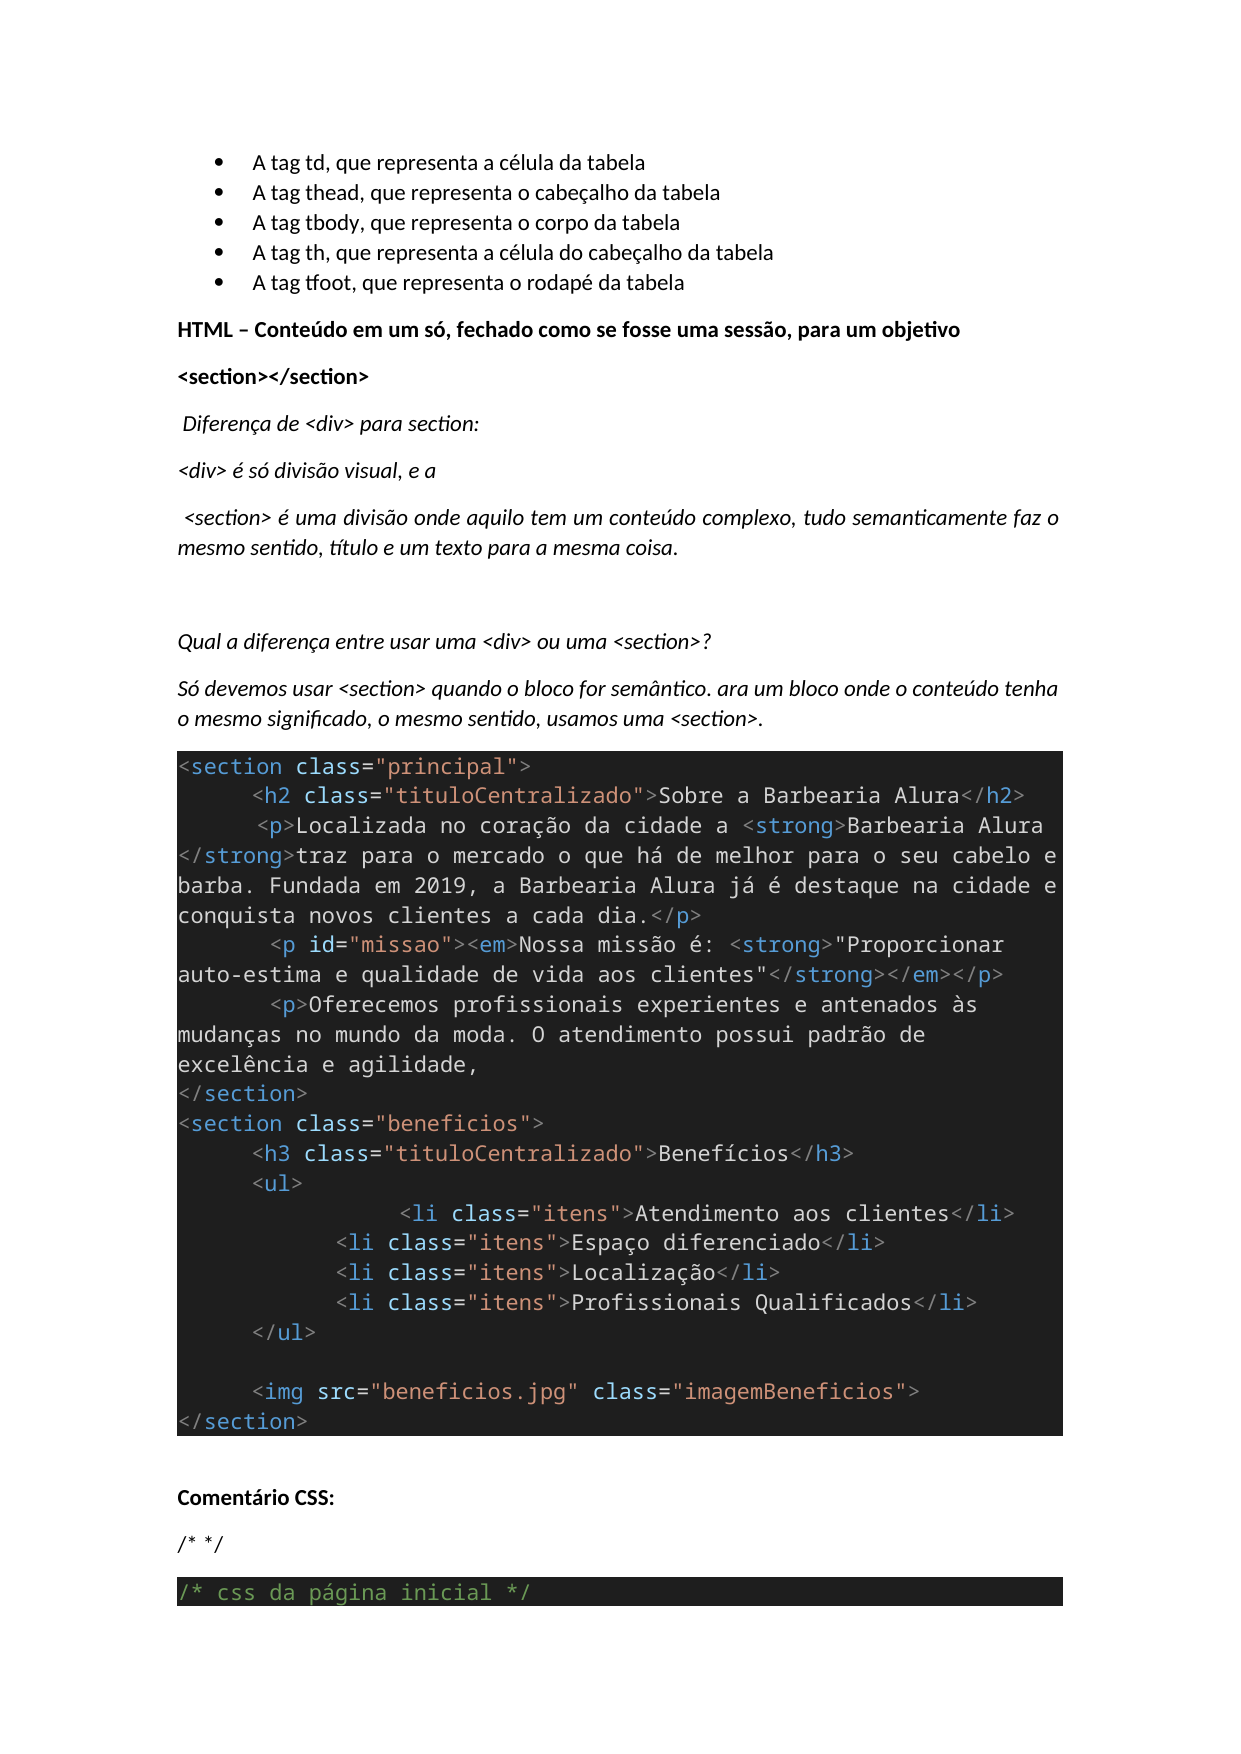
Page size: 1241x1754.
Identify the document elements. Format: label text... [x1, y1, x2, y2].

text <h2 class="tituloCentralizado">Sobre a Barbearia Alura</h2> [177, 781, 1063, 810]
text <li class="itens">Localização</li> [177, 1257, 1063, 1287]
text <section> é uma divisão onde aquilo tem um conteúdo complexo, tudo semanticamente faz o mesmo sentido, título e um texto para a mesma coisa. [177, 503, 1063, 561]
text <p>Localizada no coração da cidade a <strong>Barbearia Alura </strong>traz para o mercado o que há de melhor para o seu cabelo e barba. Fundada em 2019, a Barbearia Alura já é destaque na cidade e conquista novos clientes a cada dia.</p> [177, 810, 1063, 929]
text <ul> [177, 1168, 1063, 1198]
list A tag thead, que representa o cabeçalho da tabela [215, 178, 1063, 206]
text <div> é só divisão visual, e a [177, 456, 1063, 484]
text <section class="principal"> [177, 751, 1063, 781]
text Só devemos usar <section> quando o bloco for semântico. ara um bloco onde o conteúdo tenha o mesmo significado, o mesmo sentido, usamos uma <section>. [177, 674, 1063, 732]
text </section> [177, 1078, 1063, 1108]
text <section></section> [177, 362, 1063, 390]
text /* css da página inicial */ [177, 1577, 1063, 1606]
text Comentário CSS: [177, 1483, 1063, 1511]
text Qual a diferença entre usar uma <div> ou uma <section>? [177, 627, 1063, 655]
text <h3 class="tituloCentralizado">Benefícios</h3> [177, 1138, 1063, 1168]
text <li class="itens">Profissionais Qualificados</li> [177, 1287, 1063, 1317]
list A tag td, que representa a célula da tabela [215, 148, 1063, 176]
list A tag th, que representa a célula do cabeçalho da tabela [215, 238, 1063, 266]
text HTML – Conteúdo em um só, fechado como se fosse uma sessão, para um objetivo [177, 315, 1063, 343]
text Diferença de <div> para section: [177, 409, 1063, 437]
text <li class="itens">Atendimento aos clientes</li> [177, 1198, 1063, 1227]
text <img src="beneficios.jpg" class="imagemBeneficios"> [177, 1376, 1063, 1406]
list A tag tbody, que representa o corpo da tabela [215, 208, 1063, 236]
list A tag tfoot, que representa o rodapé da tabela [215, 268, 1063, 296]
text <section class="beneficios"> [177, 1108, 1063, 1138]
text <p id="missao"><em>Nossa missão é: <strong>"Proporcionar auto-estima e qualidade de vida aos clientes"</strong></em></p> [177, 929, 1063, 989]
text <p>Oferecemos profissionais experientes e antenados às mudanças no mundo da moda. O atendimento possui padrão de excelência e agilidade, [177, 989, 1063, 1078]
text </ul> [177, 1317, 1063, 1347]
text <li class="itens">Espaço diferenciado</li> [177, 1227, 1063, 1257]
text </section> [177, 1406, 1063, 1436]
text /* */ [177, 1530, 1063, 1558]
